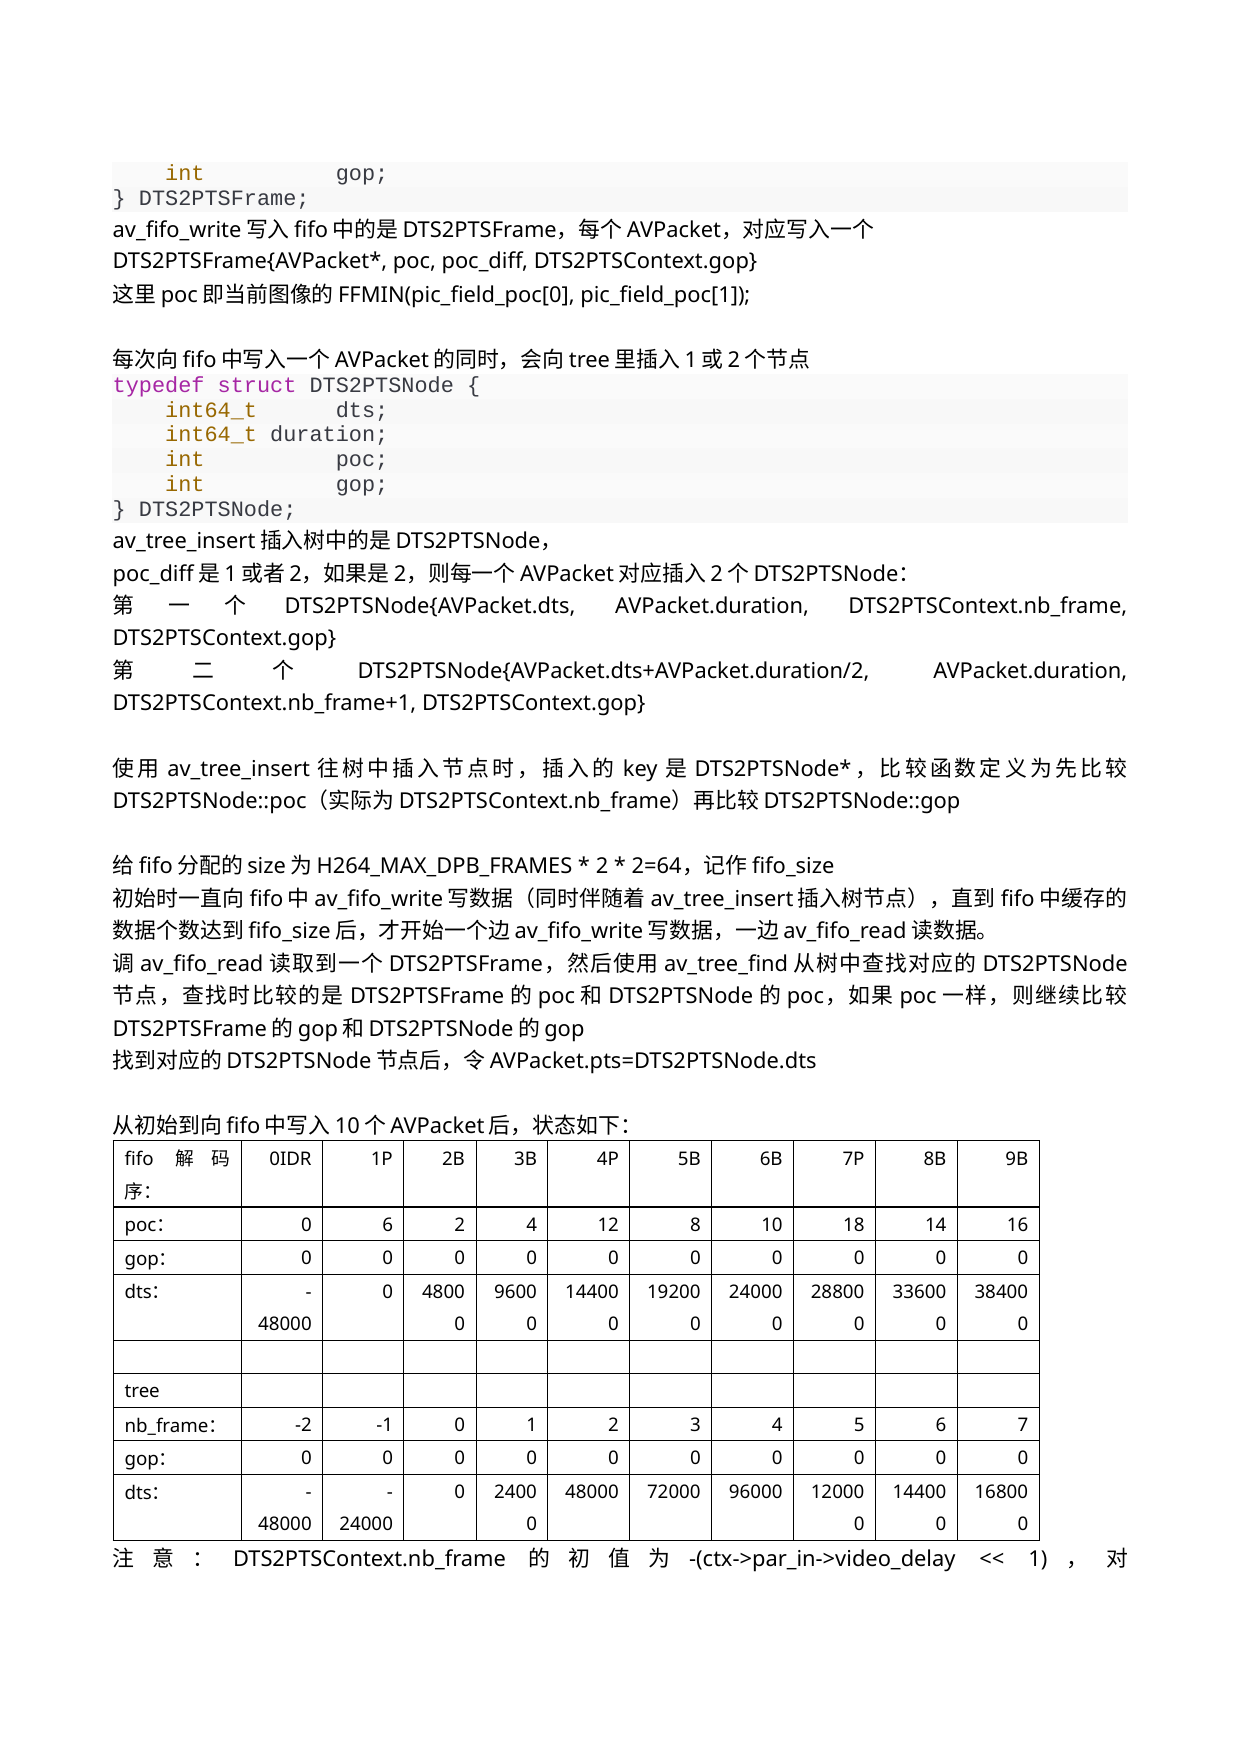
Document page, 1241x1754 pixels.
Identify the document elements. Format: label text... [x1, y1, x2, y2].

table_cell 0 [477, 1241, 547, 1273]
table_cell 0 [712, 1241, 793, 1273]
table_cell 288000 [794, 1275, 875, 1339]
text 第一个DTS2PTSNode{AVPacket.dts, AVPacket.duration, DTS2PTSContext.nb_frame, DTS2PTSContext.gop} [112, 588, 1128, 653]
table_cell 192000 [630, 1275, 711, 1339]
table_cell [794, 1341, 875, 1373]
table_cell poc： [114, 1208, 241, 1240]
table_cell -1 [323, 1408, 403, 1440]
text 找到对应的DTS2PTSNode节点后，令AVPacket.pts=DTS2PTSNode.dts [112, 1043, 1128, 1075]
text int64_t dts; [112, 399, 1128, 424]
table_cell 4 [712, 1408, 793, 1440]
table_cell -24000 [323, 1475, 403, 1540]
table_cell 0 [242, 1208, 322, 1240]
table_cell 0 [630, 1441, 711, 1474]
table_cell -48000 [242, 1475, 322, 1540]
table_cell 0 [794, 1241, 875, 1273]
table_header 4P [548, 1141, 629, 1206]
table_cell [548, 1341, 629, 1373]
table_cell [477, 1341, 547, 1373]
text poc_diff是1或者2，如果是2，则每一个AVPacket对应插入2个DTS2PTSNode： [112, 555, 1128, 588]
table_cell 0 [404, 1475, 476, 1540]
table_cell [242, 1374, 322, 1407]
table_cell 0 [548, 1441, 629, 1474]
table_cell [323, 1374, 403, 1407]
table_cell 5 [794, 1408, 875, 1440]
table_cell 0 [958, 1241, 1039, 1273]
table_cell 48000 [404, 1275, 476, 1339]
table_cell dts： [114, 1475, 241, 1540]
text 调av_fifo_read读取到一个DTS2PTSFrame，然后使用av_tree_find从树中查找对应的DTS2PTSNode节点，查找时比较的是DTS2PTSFrame的poc和DTS2PTSNode的poc，如果poc一样，则继续比较DTS2PTSFrame的gop和DTS2PTSNode的gop [112, 945, 1128, 1043]
text av_tree_insert插入树中的是DTS2PTSNode， [112, 523, 1128, 555]
table_cell 144000 [876, 1475, 957, 1540]
table_cell 72000 [630, 1475, 711, 1540]
text int64_t duration; [112, 424, 1128, 448]
text 使用av_tree_insert往树中插入节点时，插入的key是DTS2PTSNode*，比较函数定义为先比较DTS2PTSNode::poc（实际为DTS2PTSContext.nb_frame）再比较DTS2PTSNode::gop [112, 750, 1128, 815]
table_cell nb_frame： [114, 1408, 241, 1440]
table_header 0IDR [242, 1141, 322, 1206]
table_cell 96000 [712, 1475, 793, 1540]
table_cell 3 [630, 1408, 711, 1440]
table_header 3B [477, 1141, 547, 1206]
text int gop; [112, 162, 1128, 187]
table_header 2B [404, 1141, 476, 1206]
table_cell gop： [114, 1241, 241, 1273]
table_cell 14 [876, 1208, 957, 1240]
table_cell 0 [712, 1441, 793, 1474]
table_cell 0 [876, 1241, 957, 1273]
text 从初始到向fifo中写入10个AVPacket后，状态如下： [112, 1108, 1128, 1140]
table_cell 0 [630, 1241, 711, 1273]
table_cell [876, 1374, 957, 1407]
table_cell [323, 1341, 403, 1373]
table_cell 144000 [548, 1275, 629, 1339]
table_header 5B [630, 1141, 711, 1206]
table_cell [712, 1341, 793, 1373]
table_cell -48000 [242, 1275, 322, 1339]
table_cell 16 [958, 1208, 1039, 1240]
text int poc; [112, 448, 1128, 473]
table_cell 2 [548, 1408, 629, 1440]
table_cell 168000 [958, 1475, 1039, 1540]
table_cell 96000 [477, 1275, 547, 1339]
table_cell [242, 1341, 322, 1373]
table_cell [958, 1341, 1039, 1373]
table_cell 2 [404, 1208, 476, 1240]
table_cell -2 [242, 1408, 322, 1440]
table_cell 0 [404, 1408, 476, 1440]
table_header fifo解码序： [114, 1141, 241, 1206]
table_cell [876, 1341, 957, 1373]
table_cell [404, 1341, 476, 1373]
table_cell dts： [114, 1275, 241, 1339]
table_cell 0 [548, 1241, 629, 1273]
table_cell 0 [794, 1441, 875, 1474]
table_cell 0 [242, 1441, 322, 1474]
table_cell 1 [477, 1408, 547, 1440]
table_cell 0 [404, 1241, 476, 1273]
table_header 7P [794, 1141, 875, 1206]
text 第二个DTS2PTSNode{AVPacket.dts+AVPacket.duration/2, AVPacket.duration, DTS2PTSContext.nb_frame+1, DTS2PTSContext.gop} [112, 653, 1128, 718]
table_cell 0 [323, 1441, 403, 1474]
table_cell 240000 [712, 1275, 793, 1339]
table_cell 336000 [876, 1275, 957, 1339]
table_cell 0 [323, 1275, 403, 1339]
table_cell 384000 [958, 1275, 1039, 1339]
table_header 6B [712, 1141, 793, 1206]
table_cell 6 [323, 1208, 403, 1240]
table_cell [794, 1374, 875, 1407]
table_cell 48000 [548, 1475, 629, 1540]
text } DTS2PTSNode; [112, 498, 1128, 523]
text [112, 1541, 1128, 1573]
table_cell 0 [242, 1241, 322, 1273]
table_cell 8 [630, 1208, 711, 1240]
table_cell [630, 1341, 711, 1373]
table_header 8B [876, 1141, 957, 1206]
text 给fifo分配的size为H264_MAX_DPB_FRAMES * 2 * 2=64，记作fifo_size [112, 848, 1128, 880]
table_cell 120000 [794, 1475, 875, 1540]
table_cell gop： [114, 1441, 241, 1474]
table_cell 0 [477, 1441, 547, 1474]
table_header 9B [958, 1141, 1039, 1206]
table_cell 4 [477, 1208, 547, 1240]
text 这里poc即当前图像的FFMIN(pic_field_poc[0], pic_field_poc[1]); [112, 277, 1128, 309]
table_cell [712, 1374, 793, 1407]
table_cell [630, 1374, 711, 1407]
table_cell 12 [548, 1208, 629, 1240]
table_cell [404, 1374, 476, 1407]
table_cell 0 [323, 1241, 403, 1273]
text int gop; [112, 473, 1128, 498]
table_cell [114, 1341, 241, 1373]
table_cell 24000 [477, 1475, 547, 1540]
text typedef struct DTS2PTSNode { [112, 374, 1128, 399]
table_cell 18 [794, 1208, 875, 1240]
table_cell [548, 1374, 629, 1407]
table_cell 7 [958, 1408, 1039, 1440]
table_cell 10 [712, 1208, 793, 1240]
text av_fifo_write写入fifo中的是DTS2PTSFrame，每个AVPacket，对应写入一个 [112, 212, 1128, 244]
table_cell 0 [876, 1441, 957, 1474]
table_header 1P [323, 1141, 403, 1206]
table_cell [958, 1374, 1039, 1407]
text 每次向fifo中写入一个AVPacket的同时，会向tree里插入1或2个节点 [112, 342, 1128, 374]
table_cell 6 [876, 1408, 957, 1440]
text 初始时一直向fifo中av_fifo_write写数据（同时伴随着av_tree_insert插入树节点），直到fifo中缓存的数据个数达到fifo_size后，才开始一个边av_fifo_write写数据，一边av_fifo_read读数据。 [112, 880, 1128, 945]
table_cell [477, 1374, 547, 1407]
text DTS2PTSFrame{AVPacket*, poc, poc_diff, DTS2PTSContext.gop} [112, 244, 1128, 277]
table_cell tree [114, 1374, 241, 1407]
table_cell 0 [958, 1441, 1039, 1474]
text } DTS2PTSFrame; [112, 187, 1128, 212]
table_cell 0 [404, 1441, 476, 1474]
